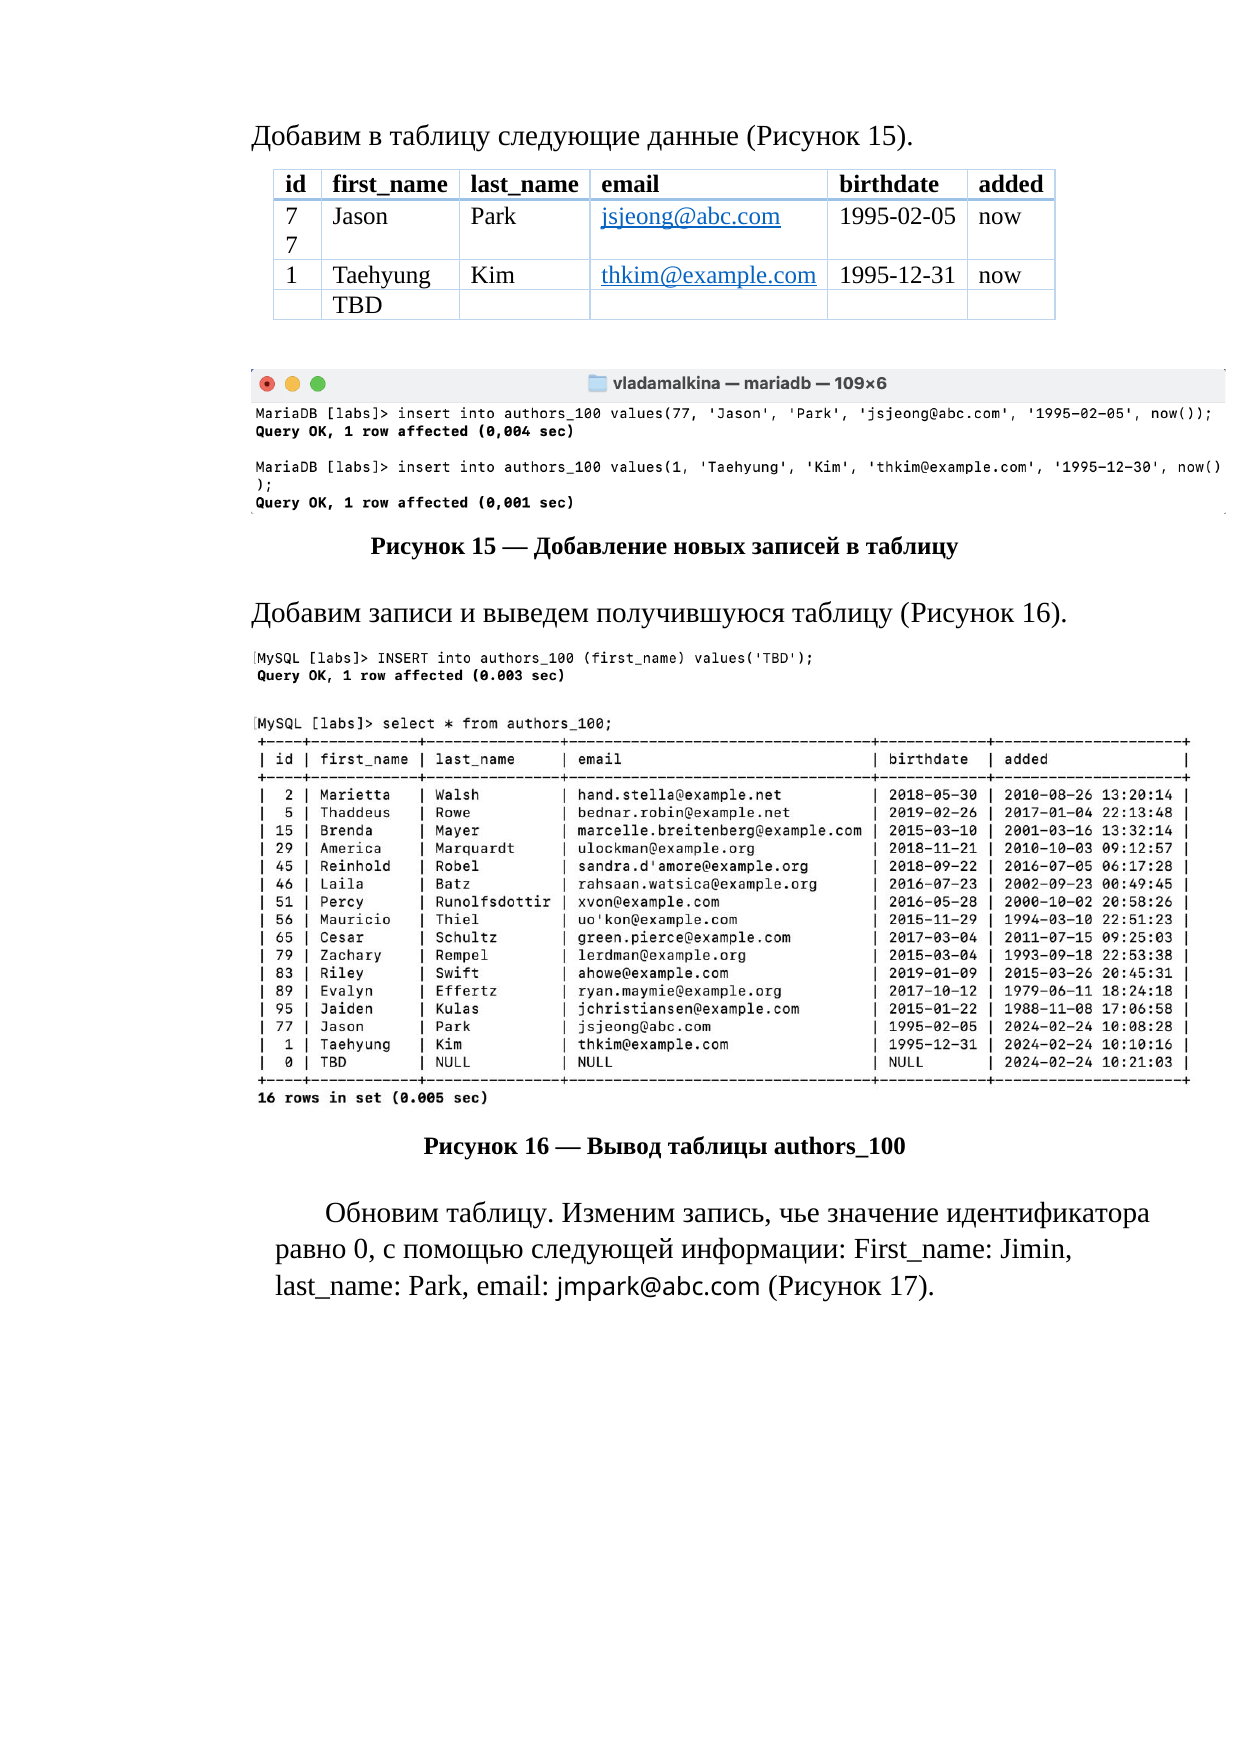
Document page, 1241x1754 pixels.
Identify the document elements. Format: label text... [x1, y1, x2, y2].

table_cell Park [460, 201, 589, 259]
table_cell 1995-12-31 [828, 260, 967, 289]
table_cell [274, 290, 321, 318]
picture [251, 369, 1226, 514]
table_cell 1995-02-05 [828, 201, 967, 259]
text Добавим в таблицу следующие данные (Рисунок 15). [177, 118, 1152, 152]
picture [251, 645, 837, 695]
table_cell [968, 290, 1054, 318]
table_cell thkim@example.com [591, 260, 827, 289]
subtitle Обновим таблицу. Изменим запись, чье значение идентификатора равно 0, с помощью следующей информации: First_name: Jimin, last_name: Park, email: jmpark@abc.com (Рисунок 17). [275, 1195, 1152, 1302]
table_cell Taehyung [322, 260, 459, 289]
table_cell [591, 290, 827, 318]
table_header added [968, 170, 1054, 198]
text Рисунок 15 — Добавление новых записей в таблицу [177, 531, 1152, 559]
table_cell 77 [274, 201, 321, 259]
table_cell now [968, 201, 1054, 259]
table_header email [591, 170, 827, 198]
table_cell 1 [274, 260, 321, 289]
table_header id [274, 170, 321, 198]
table_cell Jason [322, 201, 459, 259]
table_header last_name [460, 170, 589, 198]
table_cell now [968, 260, 1054, 289]
table_cell Kim [460, 260, 589, 289]
table_cell [460, 290, 589, 318]
table_cell [828, 290, 967, 318]
table_cell TBD [322, 290, 459, 318]
table_cell jsjeong@abc.com [591, 201, 827, 259]
table_header birthdate [828, 170, 967, 198]
table_header first_name [322, 170, 459, 198]
picture [251, 711, 1226, 1115]
text Рисунок 16 — Вывод таблицы authors_100 [177, 1131, 1152, 1160]
text Добавим записи и выведем получившуюся таблицу (Рисунок 16). [177, 595, 1152, 628]
